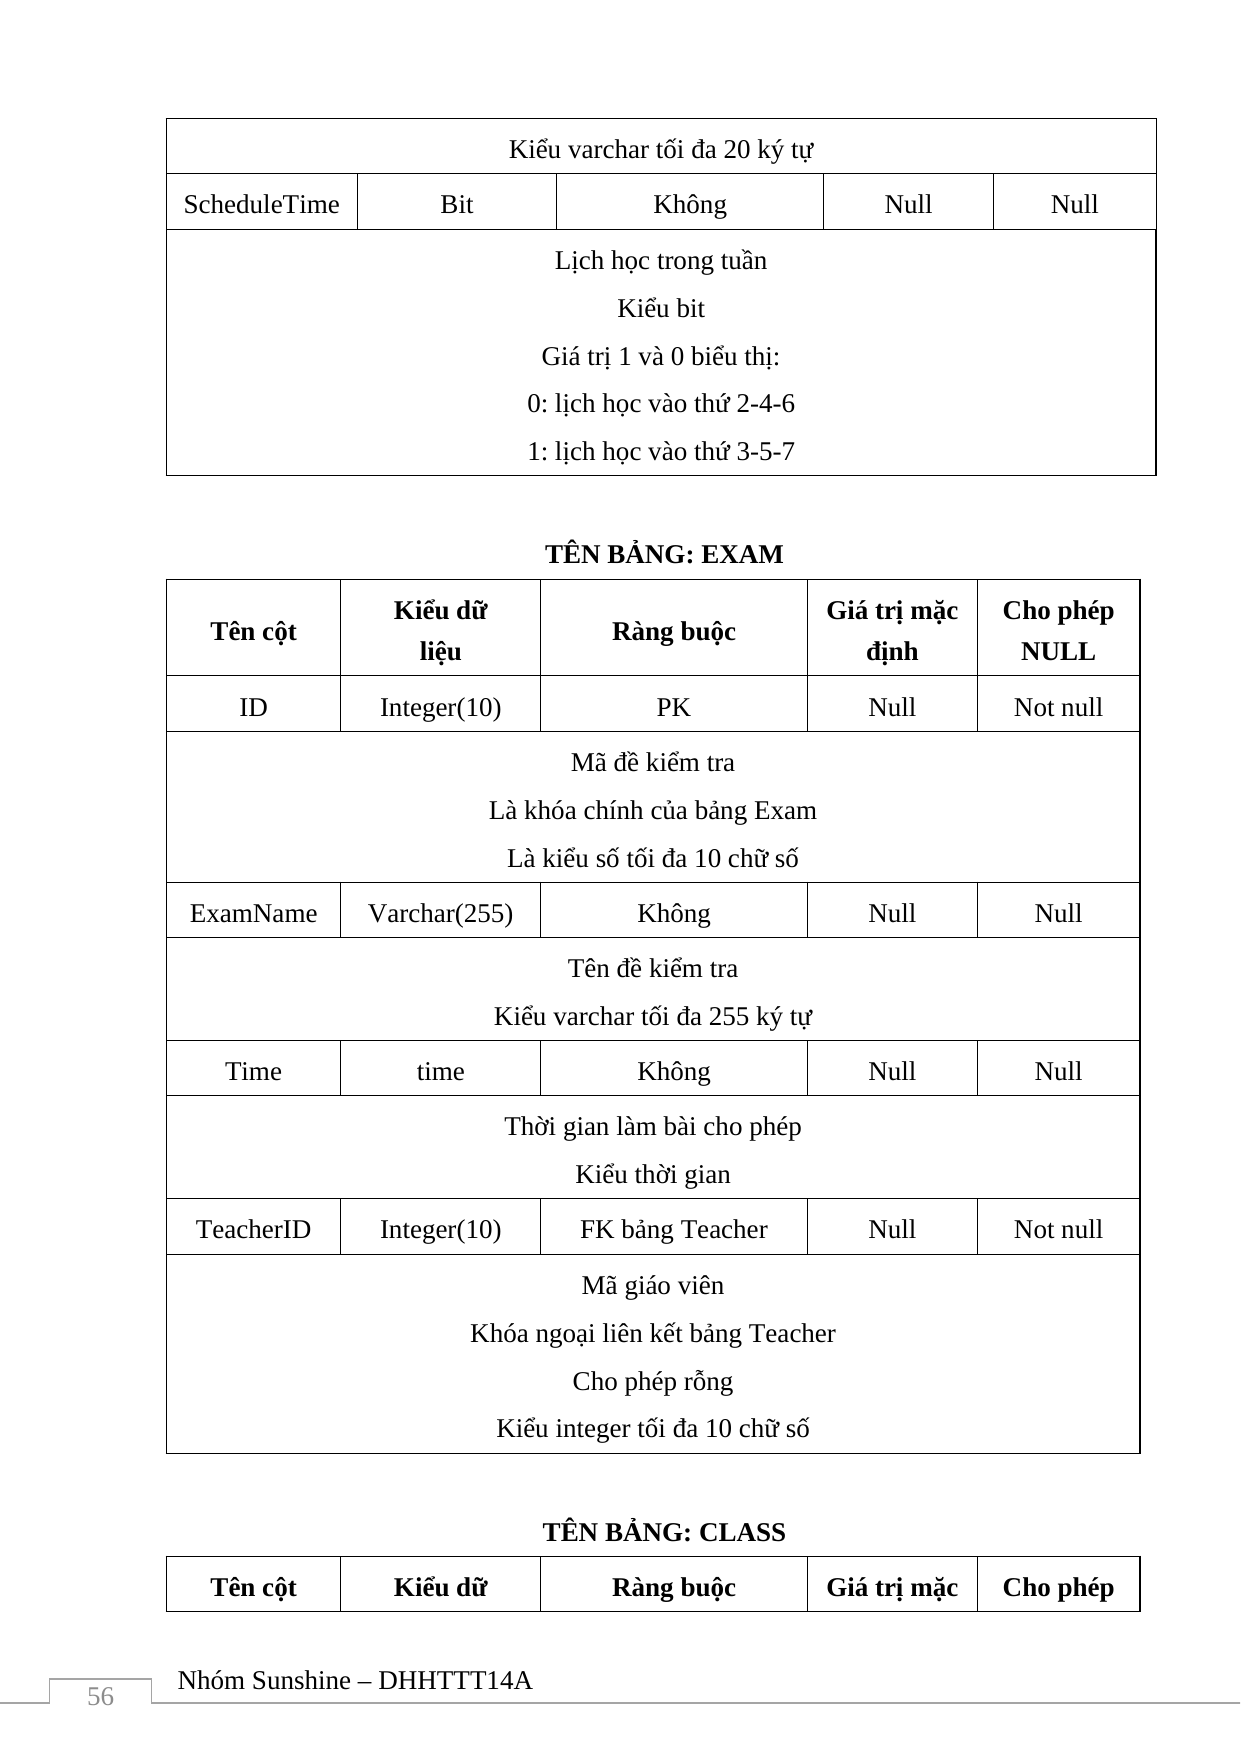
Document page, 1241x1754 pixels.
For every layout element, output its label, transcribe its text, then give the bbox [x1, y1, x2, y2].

table_header Kiểu dữ liệu [341, 1557, 540, 1611]
table_cell Time [167, 1041, 340, 1095]
table_cell Null [978, 883, 1139, 937]
table_cell Lịch học trong tuần Kiểu bit Giá trị 1 và 0 biểu thị: 0: lịch học vào thứ 2-4-6 1: lịch học vào thứ 3-5-7 [167, 230, 1155, 475]
table_cell Null [824, 174, 993, 228]
table_cell Tên đề kiểm tra Kiểu varchar tối đa 255 ký tự [167, 938, 1139, 1040]
text TÊN BẢNG: EXAM [177, 531, 1152, 572]
table_cell Không [541, 883, 807, 937]
table_cell Null [808, 1041, 977, 1095]
table_cell ID [167, 676, 340, 731]
table_cell FK bảng Teacher [541, 1199, 807, 1253]
table_cell Null [994, 174, 1156, 228]
table_cell PK [541, 676, 807, 731]
table_header Tên cột [167, 1557, 340, 1611]
table_cell Không [541, 1041, 807, 1095]
table_header Giá trị mặc định [808, 580, 977, 675]
table_cell Not null [978, 1199, 1139, 1253]
table_cell ScheduleTime [167, 174, 357, 228]
table_cell Integer(10) [341, 676, 540, 731]
table_header Tên cột [167, 580, 340, 675]
table_header Ràng buộc [541, 1557, 807, 1611]
table_cell Mã giáo viên Khóa ngoại liên kết bảng Teacher Cho phép rỗng Kiểu integer tối đa 10 chữ số [167, 1255, 1139, 1452]
table_cell Null [808, 676, 977, 731]
table_header Cho phép NULL [978, 580, 1139, 675]
table_cell Không [557, 174, 823, 228]
table_cell time [341, 1041, 540, 1095]
table_header Ràng buộc [541, 580, 807, 675]
table_cell Bit [358, 174, 556, 228]
table_cell Not null [978, 676, 1139, 731]
table_cell Varchar(255) [341, 883, 540, 937]
table_header Kiểu dữ liệu [341, 580, 540, 675]
table_cell Null [808, 883, 977, 937]
table_header Giá trị mặc định [808, 1557, 977, 1611]
table_cell Null [978, 1041, 1139, 1095]
table_cell Integer(10) [341, 1199, 540, 1253]
table_cell Thời gian làm bài cho phép Kiểu thời gian [167, 1096, 1139, 1198]
text TÊN BẢNG: CLASS [177, 1508, 1152, 1549]
table_cell Mã đề kiểm tra Là khóa chính của bảng Exam Là kiểu số tối đa 10 chữ số [167, 732, 1139, 882]
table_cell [167, 119, 1156, 173]
table_cell TeacherID [167, 1199, 340, 1253]
table_header Cho phép NULL [978, 1557, 1139, 1611]
table_cell Null [808, 1199, 977, 1253]
table_cell ExamName [167, 883, 340, 937]
